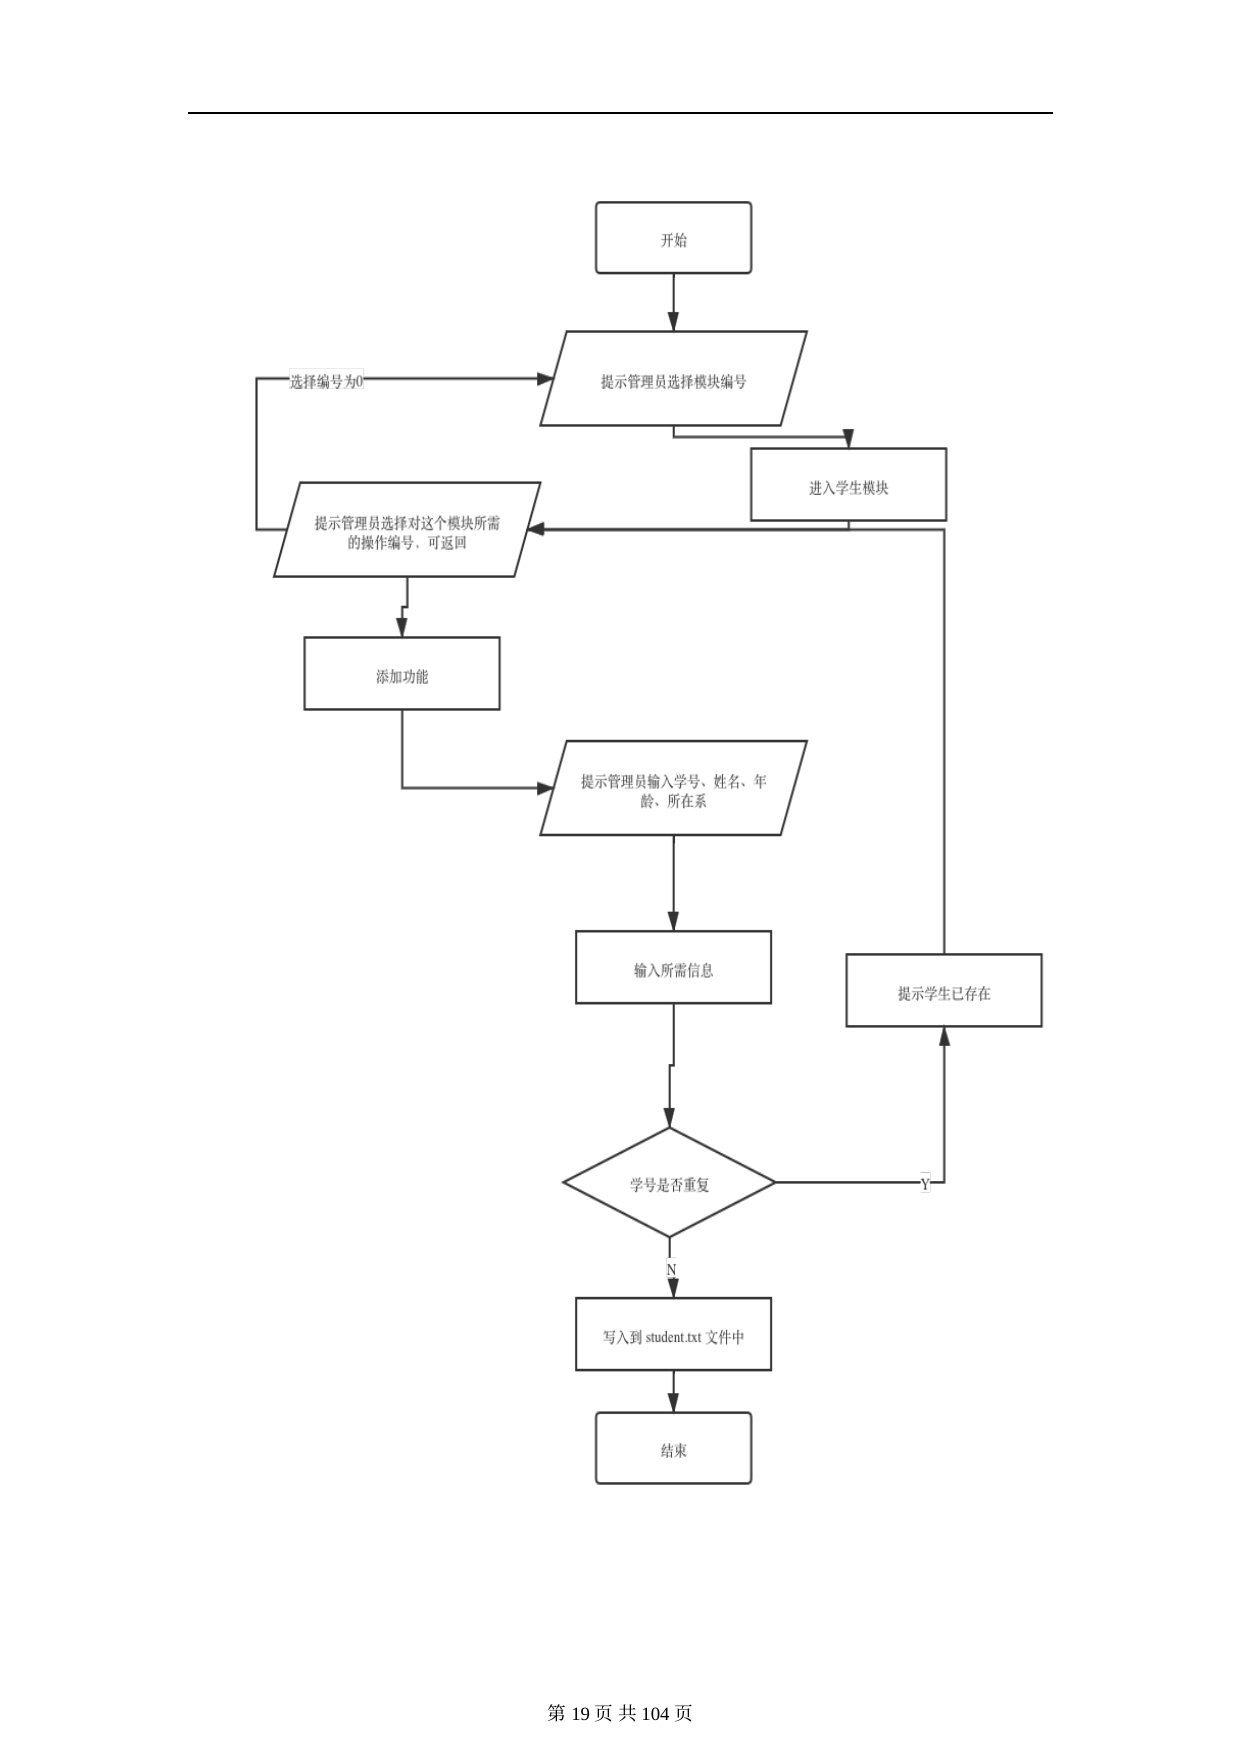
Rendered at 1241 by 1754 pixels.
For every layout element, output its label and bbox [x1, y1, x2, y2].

picture [231, 172, 1067, 1514]
